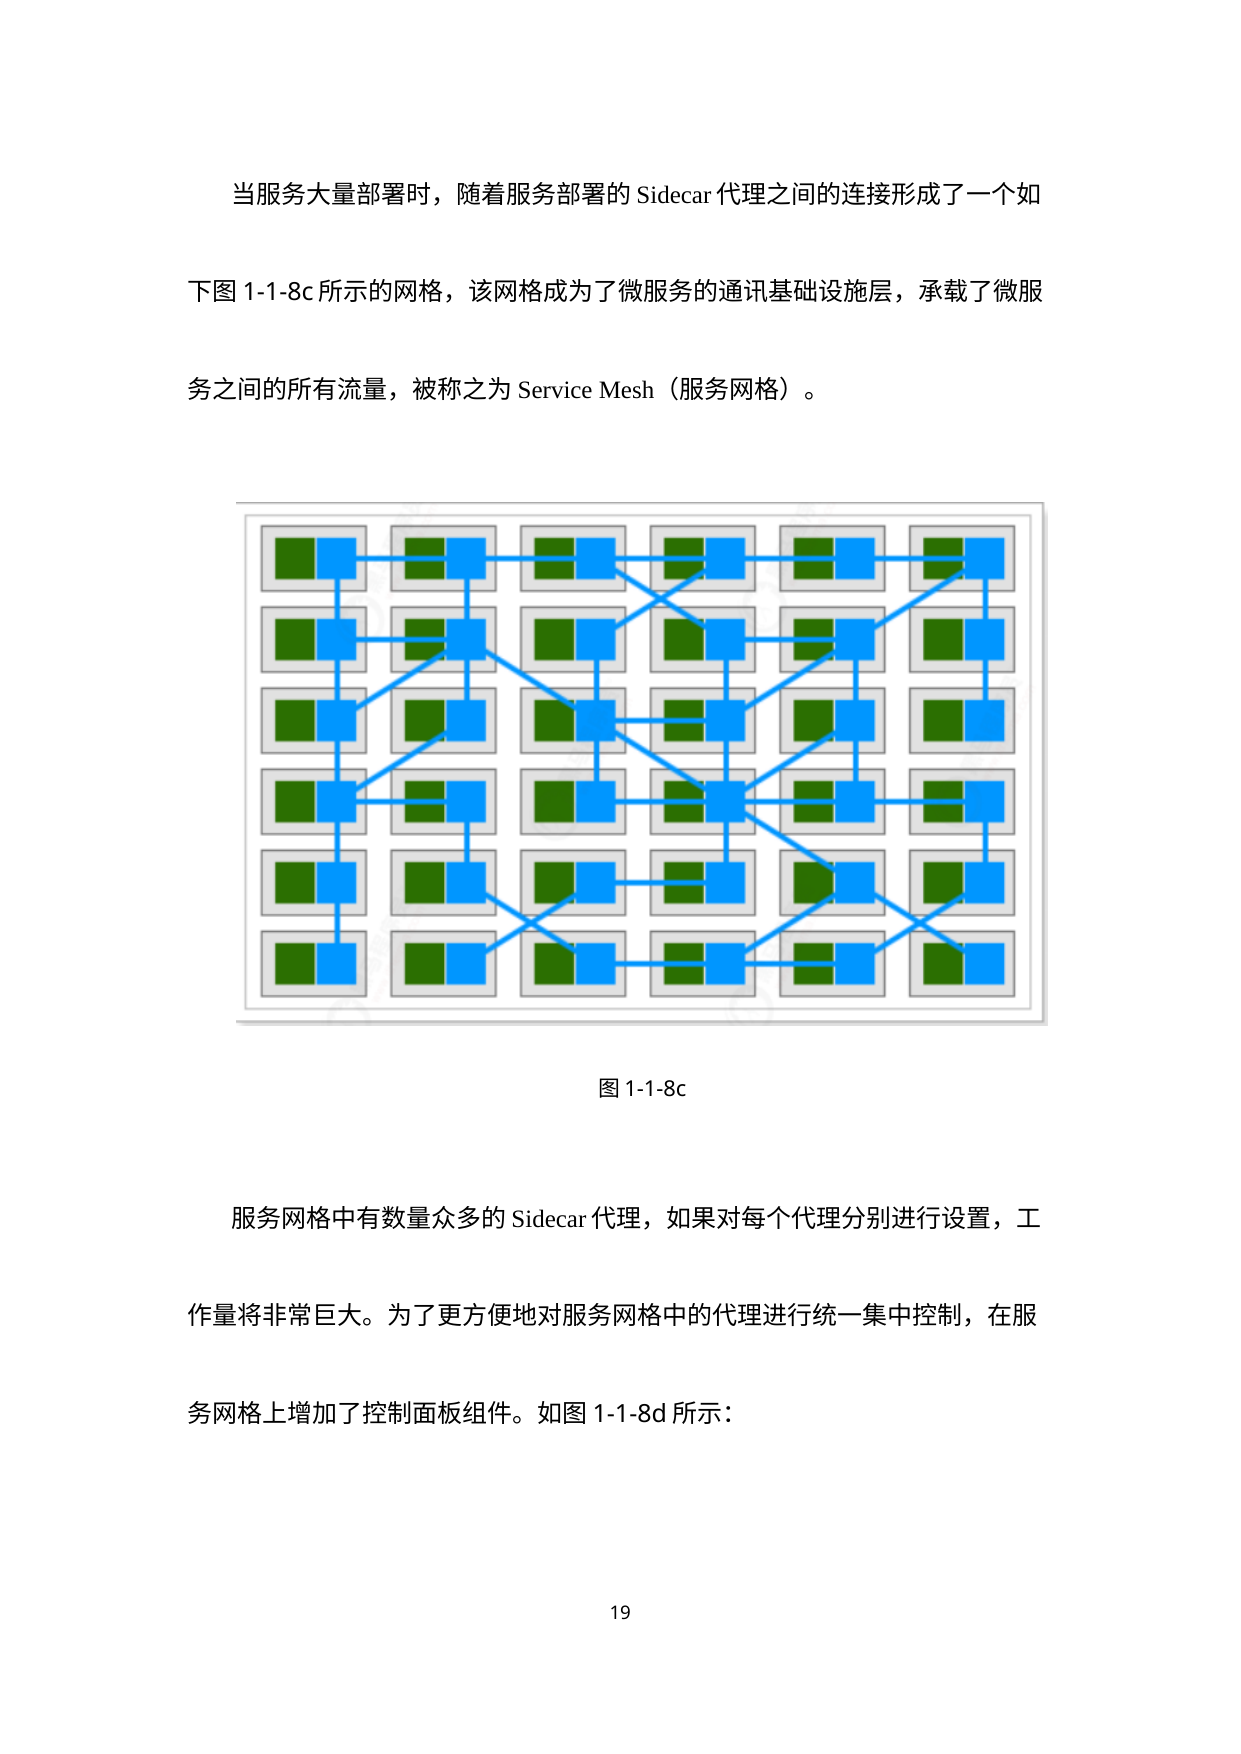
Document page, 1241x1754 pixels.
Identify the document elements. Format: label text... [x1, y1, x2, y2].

list 图1-1-8c [187, 1070, 1053, 1103]
list 服务网格中有数量众多的Sidecar代理，如果对每个代理分别进行设置，工作量将非常巨大。为了更方便地对服务网格中的代理进行统一集中控制，在服务网格上增加了控制面板组件。如图1-1-8d所示： [187, 1184, 1053, 1444]
picture [236, 502, 1048, 1026]
list 当服务⼤量部署时，随着服务部署的Sidecar代理之间的连接形成了一个如下图1-1-8c所示的网格，该网格成为了微服务的通讯基础设施层，承载了微服务之间的所有流量，被称之为Service Mesh（服务网格）。 [187, 160, 1053, 420]
